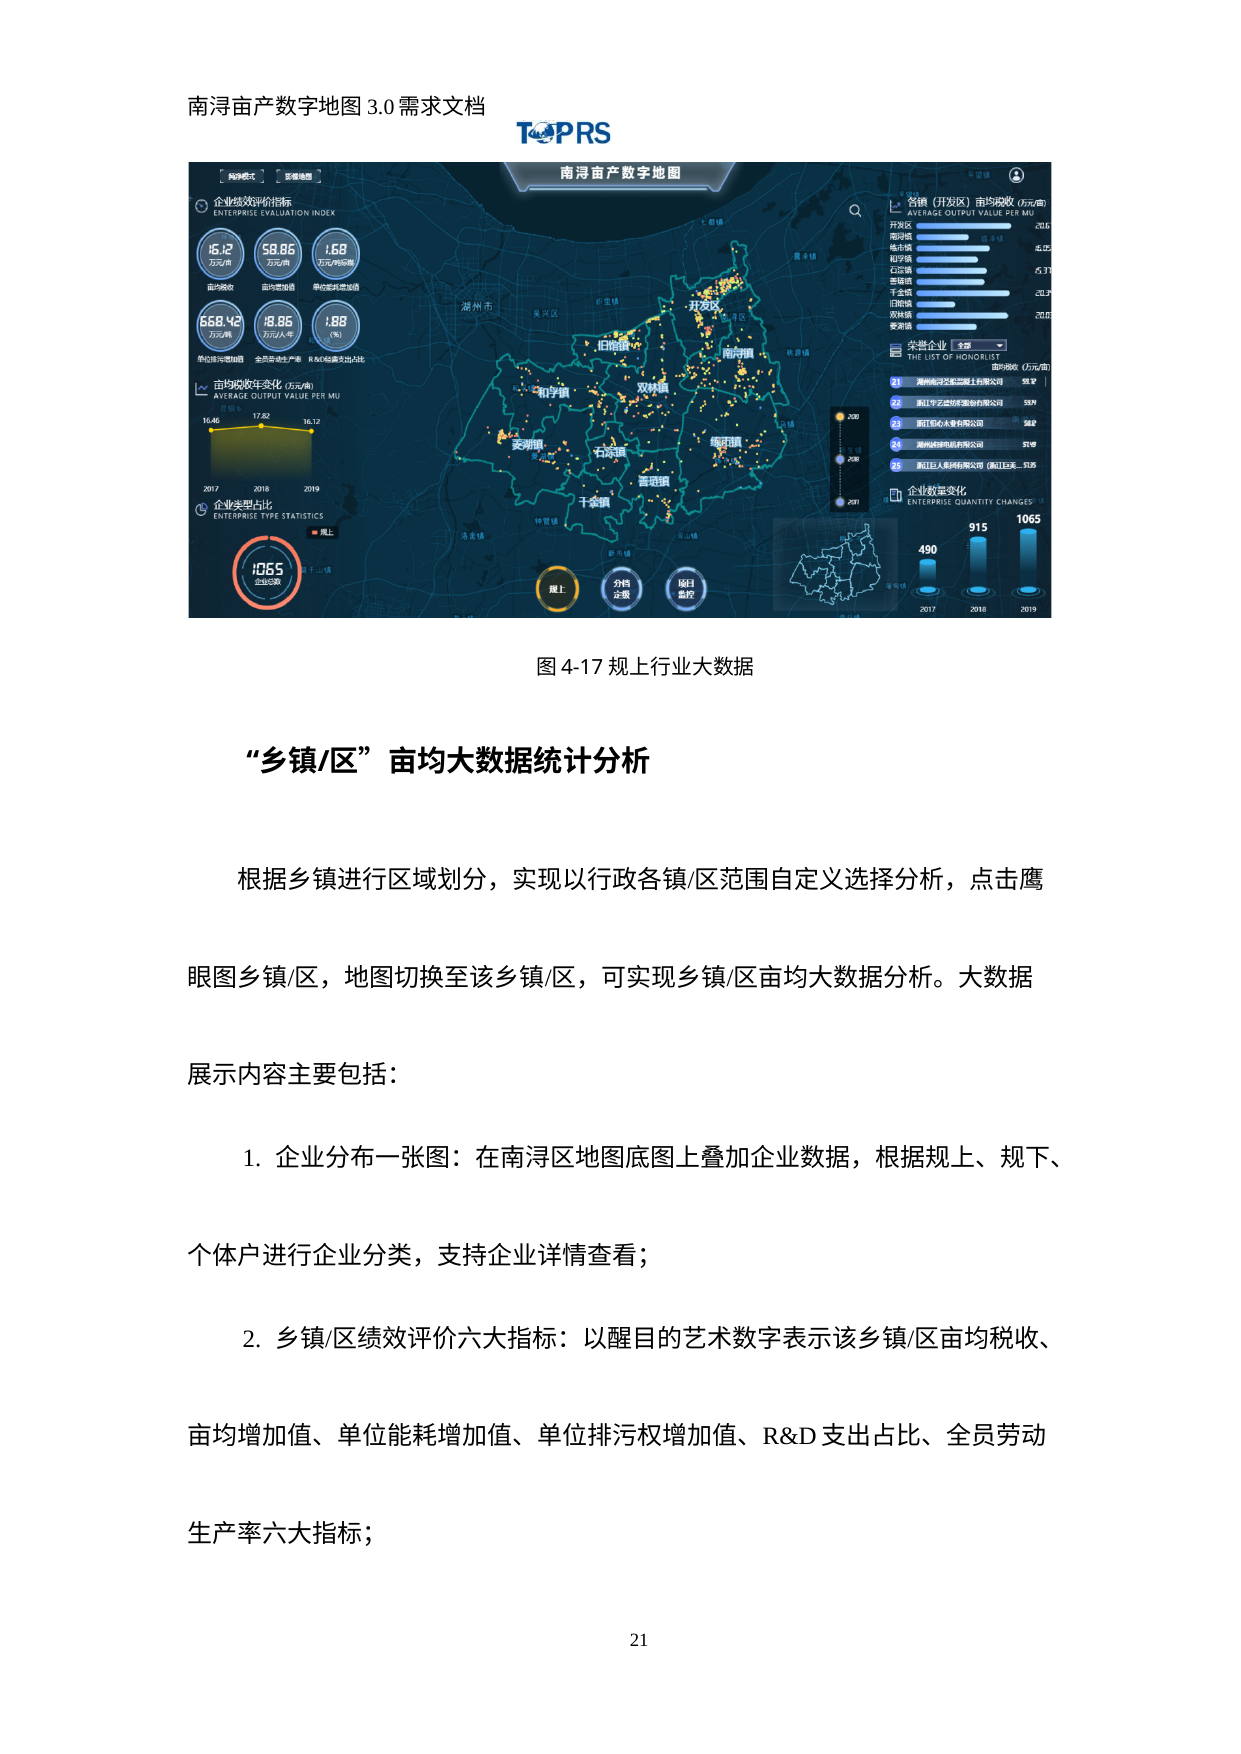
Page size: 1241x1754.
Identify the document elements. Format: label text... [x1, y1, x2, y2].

list 企业分布一张图：在南浔区地图底图上叠加企业数据，根据规上、规下、个体户进行企业分类，支持企业详情查看； [187, 1123, 1053, 1286]
picture [188, 162, 1052, 618]
list 图4-17 规上行业大数据 [237, 649, 1053, 682]
list 乡镇/区绩效评价六大指标：以醒目的艺术数字表示该乡镇/区亩均税收、亩均增加值、单位能耗增加值、单位排污权增加值、R&D支出占比、全员劳动生产率六大指标； [187, 1304, 1053, 1564]
subtitle “乡镇/区”亩均大数据统计分析 [187, 726, 1053, 791]
text 根据乡镇进行区域划分，实现以行政各镇/区范围自定义选择分析，点击鹰眼图乡镇/区，地图切换至该乡镇/区，可实现乡镇/区亩均大数据分析。大数据展示内容主要包括： [187, 845, 1053, 1105]
picture [515, 120, 611, 144]
